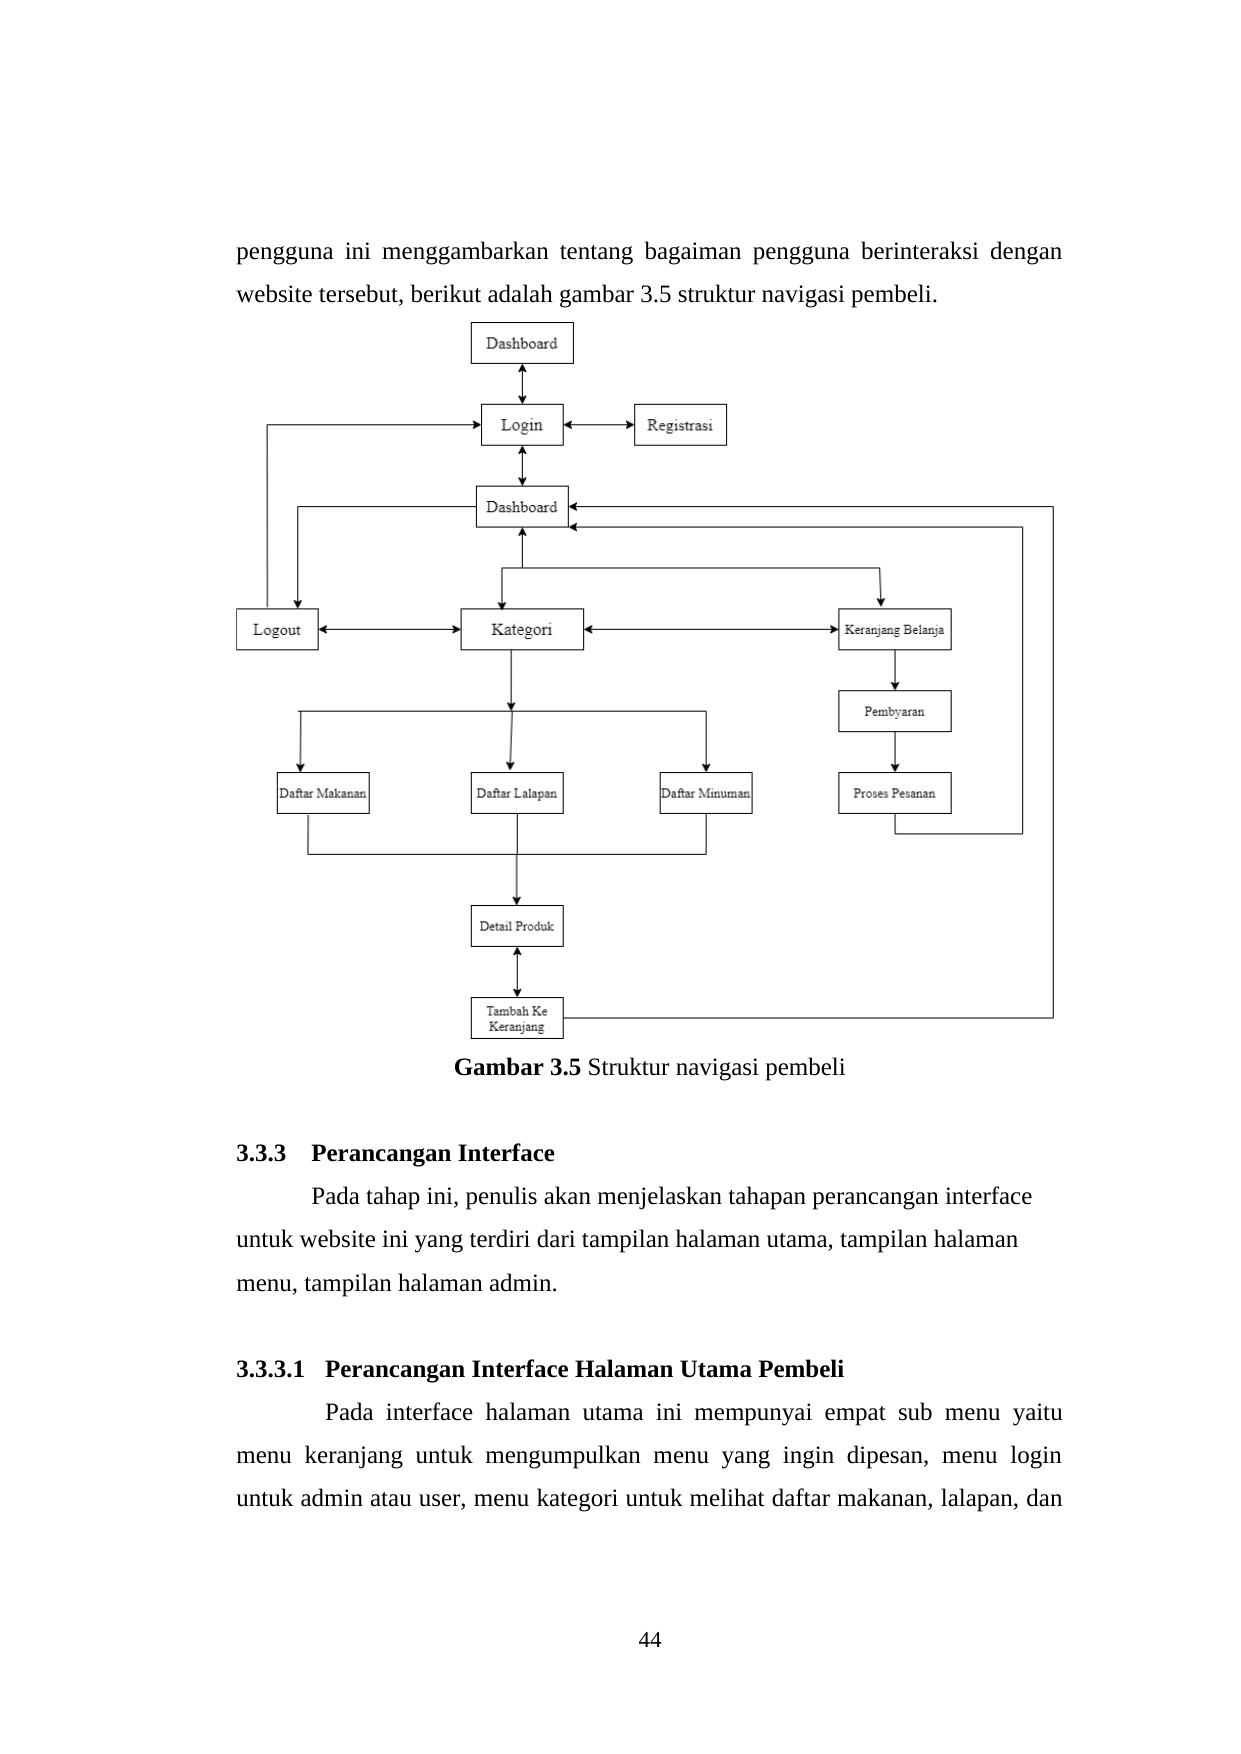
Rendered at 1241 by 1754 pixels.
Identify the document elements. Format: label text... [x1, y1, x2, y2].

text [236, 1397, 1063, 1512]
text Pada tahap ini, penulis akan menjelaskan tahapan perancangan interface untuk website ini yang terdiri dari tampilan halaman utama, tampilan halaman menu, tampilan halaman admin. [236, 1181, 1063, 1296]
text Gambar 3.5 Struktur navigasi pembeli [236, 1052, 1063, 1081]
text 3.3.3.1 Perancangan Interface Halaman Utama Pembeli [236, 1354, 1063, 1383]
text 3.3.3 Perancangan Interface [236, 1138, 1063, 1167]
picture [236, 322, 1063, 1039]
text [236, 236, 1063, 308]
